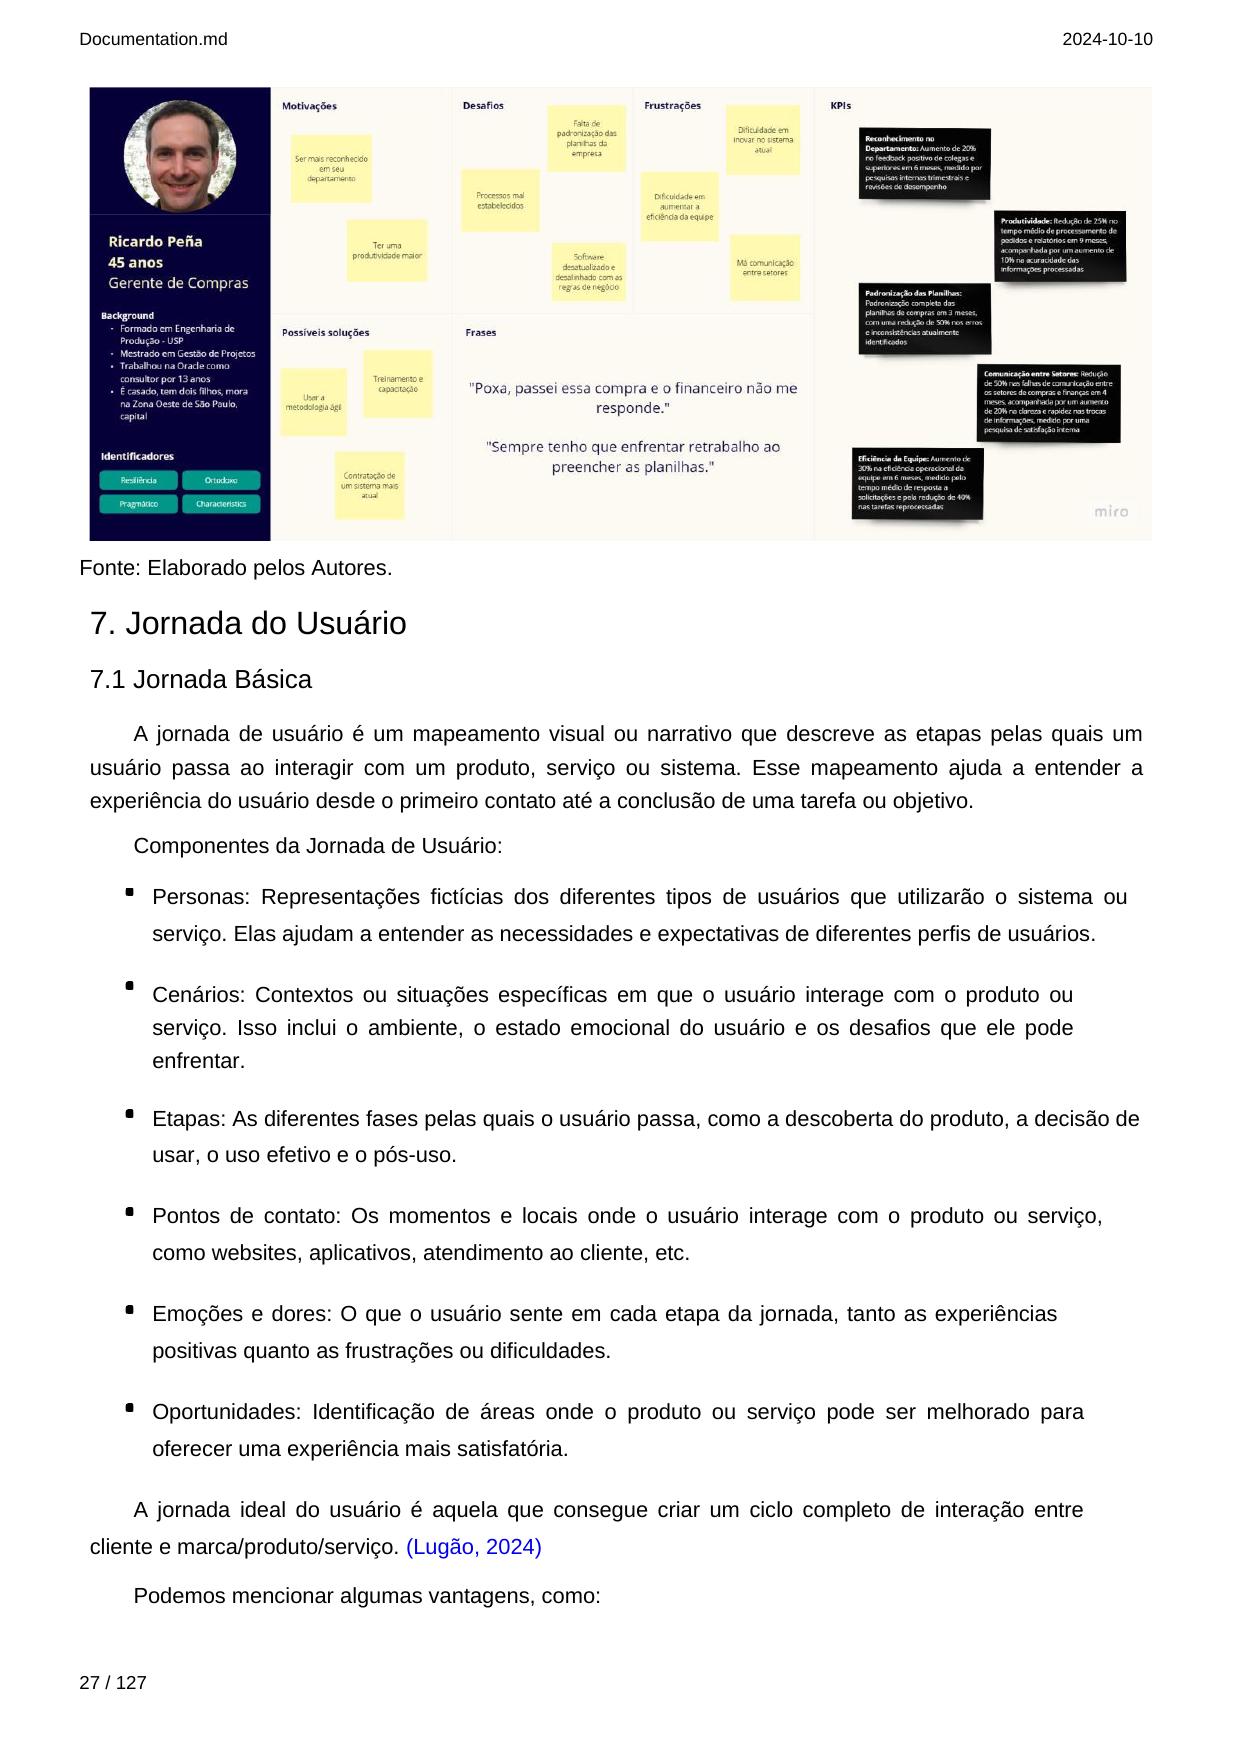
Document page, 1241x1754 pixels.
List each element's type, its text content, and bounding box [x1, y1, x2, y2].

text Cenários: Contextos ou situações específicas em que o usuário interage com o produto ou serviço. Isso inclui o ambiente, o estado emocional do usuário e os desafios que ele pode enfrentar. [152, 982, 1076, 1073]
text 27 / 127 [79, 1672, 1161, 1693]
text Podemos mencionar algumas vantagens, como: [89, 1583, 1161, 1608]
text 7.1 Jornada Básica [89, 664, 1161, 694]
text Fonte: Elaborado pelos Autores. [79, 555, 1163, 580]
picture [125, 1207, 134, 1216]
text A jornada ideal do usuário é aquela que consegue criar um ciclo completo de interação entre cliente e marca/produto/serviço. (Lugão, 2024) [89, 1497, 1086, 1559]
picture [89, 87, 1153, 541]
text Documentation.md 2024-10-10 [79, 28, 1161, 49]
text Emoções e dores: O que o usuário sente em cada etapa da jornada, tanto as experiências positivas quanto as frustrações ou dificuldades. [152, 1301, 1059, 1363]
text Componentes da Jornada de Usuário: [89, 833, 1161, 858]
picture [125, 1403, 134, 1412]
picture [125, 888, 134, 896]
text Pontos de contato: Os momentos e locais onde o usuário interage com o produto ou serviço, como websites, aplicativos, atendimento ao cliente, etc. [152, 1203, 1105, 1266]
text Etapas: As diferentes fases pelas quais o usuário passa, como a descoberta do produto, a decisão de usar, o uso efetivo e o pós-uso. [152, 1105, 1142, 1168]
text Personas: Representações fictícias dos diferentes tipos de usuários que utilizarão o sistema ou serviço. Elas ajudam a entender as necessidades e expectativas de diferentes perfis de usuários. [152, 884, 1130, 946]
picture [125, 1305, 134, 1314]
text Oportunidades: Identificação de áreas onde o produto ou serviço pode ser melhorado para oferecer uma experiência mais satisfatória. [152, 1399, 1086, 1461]
picture [125, 981, 134, 990]
text A jornada de usuário é um mapeamento visual ou narrativo que descreve as etapas pelas quais um usuário passa ao interagir com um produto, serviço ou sistema. Esse mapeamento ajuda a entender a experiência do usuário desde o primeiro contato até a conclusão de uma tarefa ou objetivo. [89, 721, 1144, 813]
text 7. Jornada do Usuário [89, 604, 1161, 641]
picture [125, 1109, 134, 1118]
